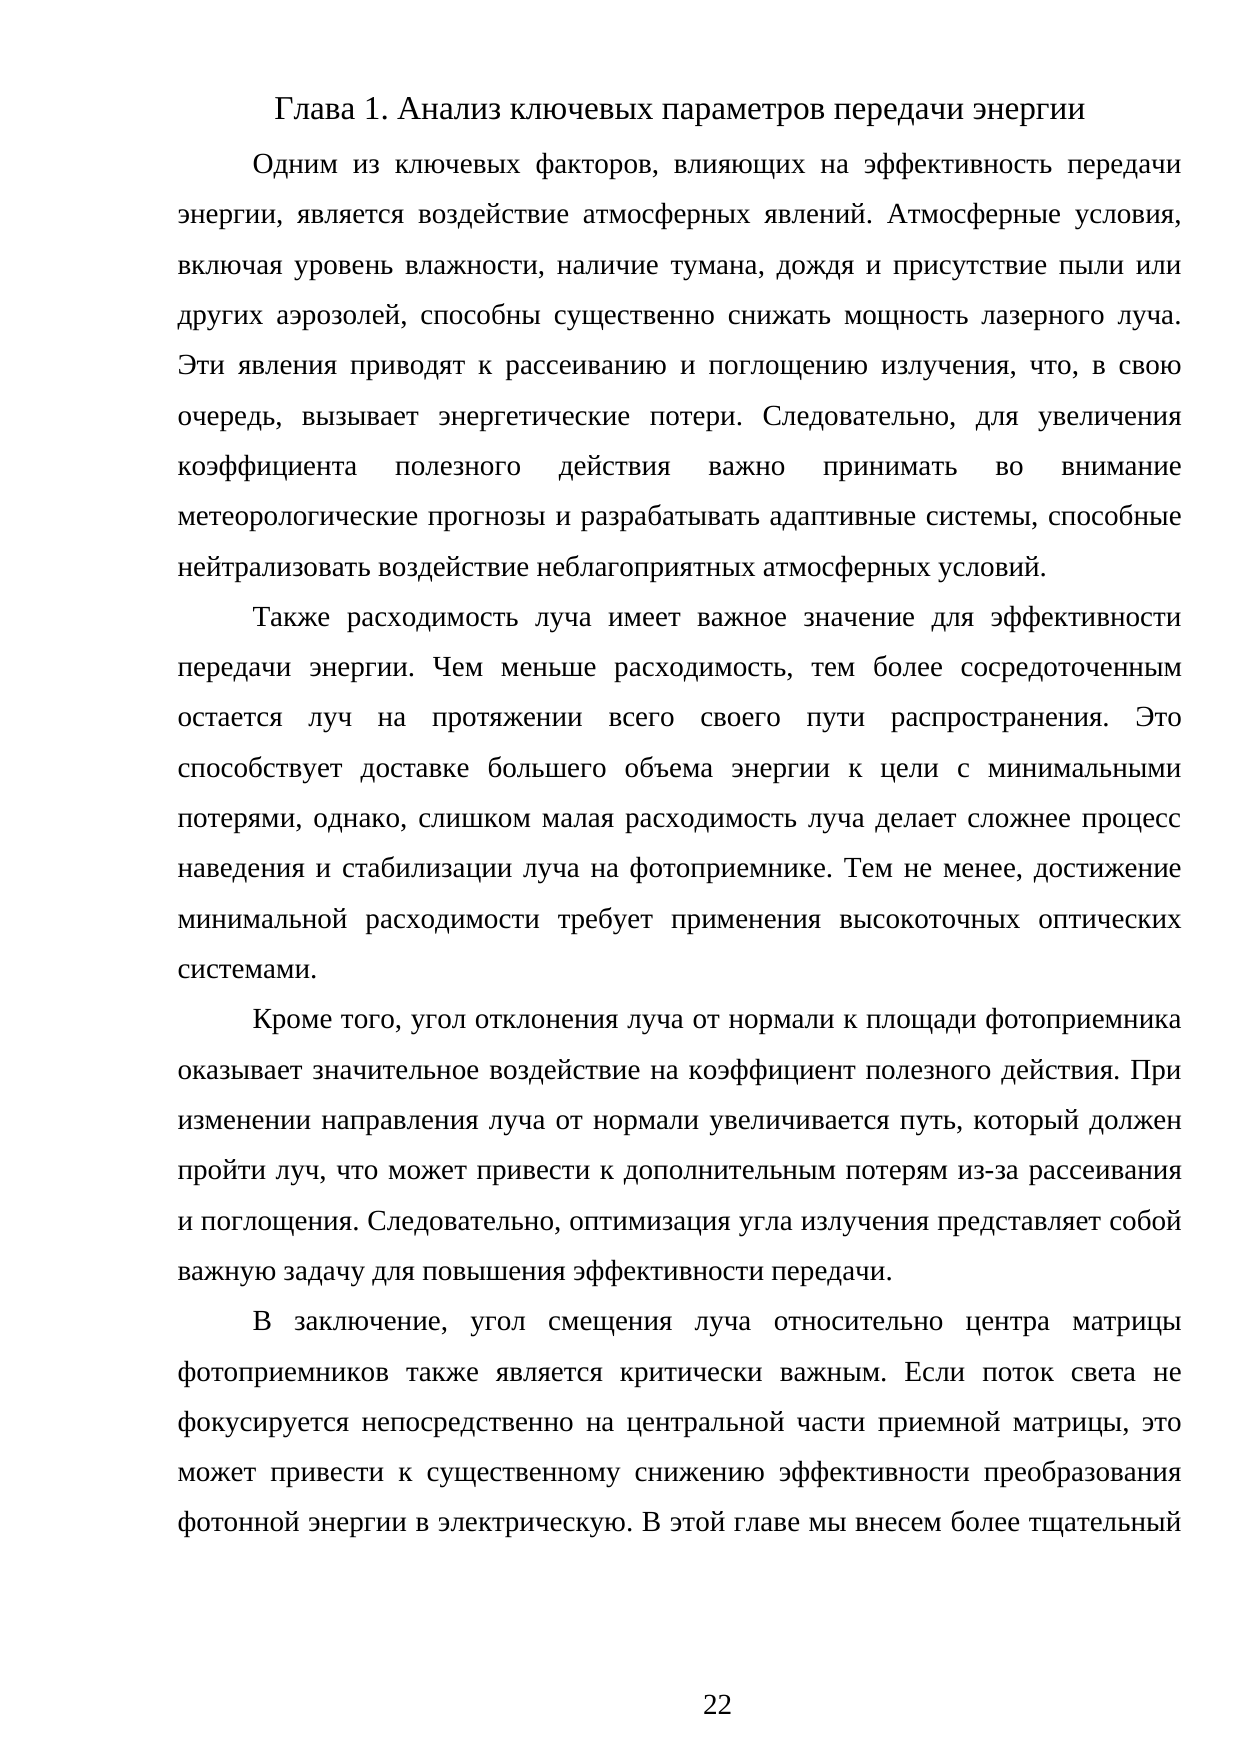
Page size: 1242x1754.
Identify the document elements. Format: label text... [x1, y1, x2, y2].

subtitle Глава 1. Анализ ключевых параметров передачи энергии [177, 89, 1183, 127]
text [177, 1303, 1183, 1538]
text Также расходимость луча имеет важное значение для эффективности передачи энергии. Чем меньше расходимость, тем более сосредоточенным остается луч на протяжении всего своего пути распространения. Это способствует доставке большего объема энергии к цели с минимальными потерями, однако, слишком малая расходимость луча делает сложнее процесс наведения и стабилизации луча на фотоприемнике. Тем не менее, достижение минимальной расходимости требует применения высокоточных оптических системами. [177, 599, 1183, 985]
text Кроме того, угол отклонения луча от нормали к площади фотоприемника оказывает значительное воздействие на коэффициент полезного действия. При изменении направления луча от нормали увеличивается путь, который должен пройти луч, что может привести к дополнительным потерям из-за рассеивания и поглощения. Следовательно, оптимизация угла излучения представляет собой важную задачу для повышения эффективности передачи. [177, 1001, 1183, 1287]
text Одним из ключевых факторов, влияющих на эффективность передачи энергии, является воздействие атмосферных явлений. Атмосферные условия, включая уровень влажности, наличие тумана, дождя и присутствие пыли или других аэрозолей, способны существенно снижать мощность лазерного луча. Эти явления приводят к рассеиванию и поглощению излучения, что, в свою очередь, вызывает энергетические потери. Следовательно, для увеличения коэффициента полезного действия важно принимать во внимание метеорологические прогнозы и разрабатывать адаптивные системы, способные нейтрализовать воздействие неблагоприятных атмосферных условий. [177, 146, 1183, 582]
